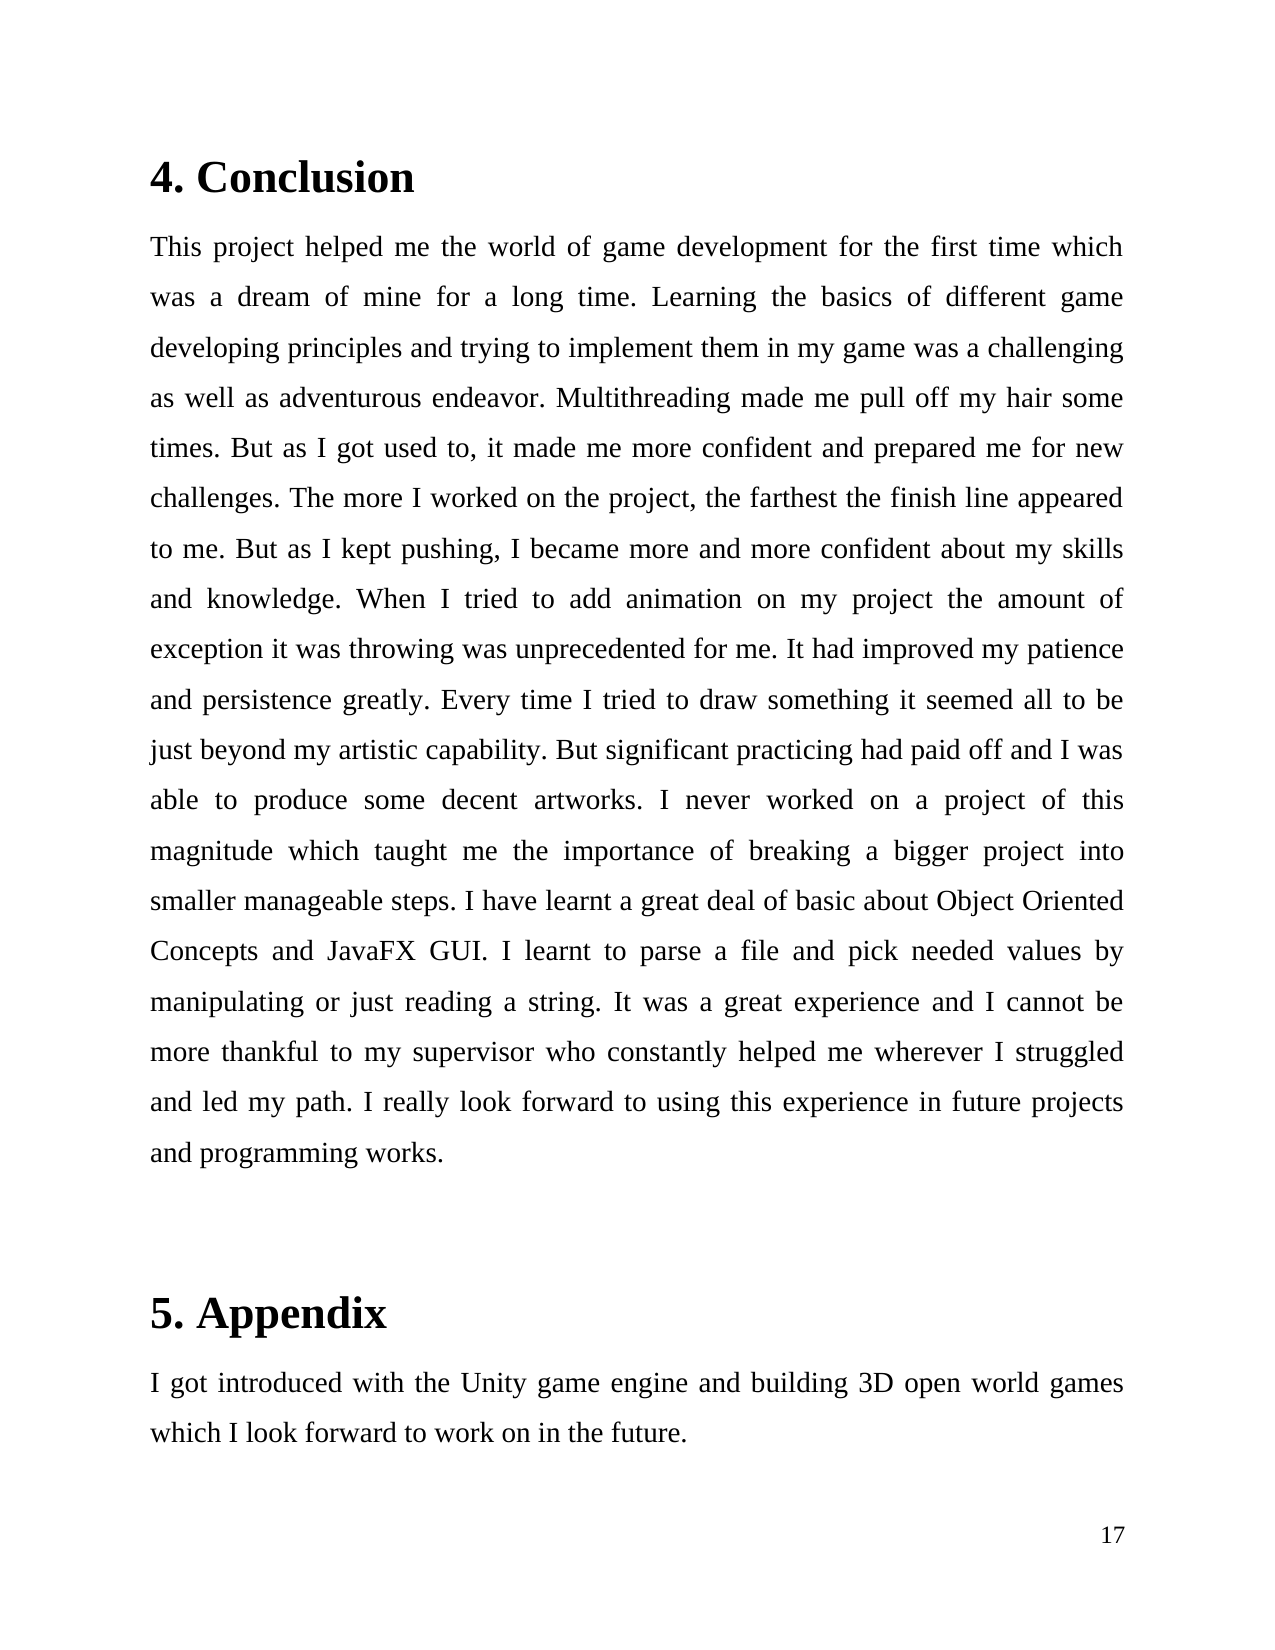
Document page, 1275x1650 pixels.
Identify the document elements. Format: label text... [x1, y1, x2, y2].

text 5. Appendix [150, 1286, 1125, 1338]
text 4. Conclusion [150, 150, 1125, 203]
text This project helped me the world of game development for the first time which was a dream of mine for a long time. Learning the basics of different game developing principles and trying to implement them in my game was a challenging as well as adventurous endeavor. Multithreading made me pull off my hair some times. But as I got used to, it made me more confident and prepared me for new challenges. The more I worked on the project, the farthest the finish line appeared to me. But as I kept pushing, I became more and more confident about my skills and knowledge. When I tried to add animation on my project the amount of exception it was throwing was unprecedented for me. It had improved my patience and persistence greatly. Every time I tried to draw something it seemed all to be just beyond my artistic capability. But significant practicing had paid off and I was able to produce some decent artworks. I never worked on a project of this magnitude which taught me the importance of breaking a bigger project into smaller manageable steps. I have learnt a great deal of basic about Object Oriented Concepts and JavaFX GUI. I learnt to parse a file and pick needed values by manipulating or just reading a string. It was a great experience and I cannot be more thankful to my supervisor who constantly helped me wherever I struggled and led my path. I really look forward to using this experience in future projects and programming works. [150, 229, 1125, 1168]
text I got introduced with the Unity game engine and building 3D open world games which I look forward to work on in the future. [150, 1365, 1125, 1448]
